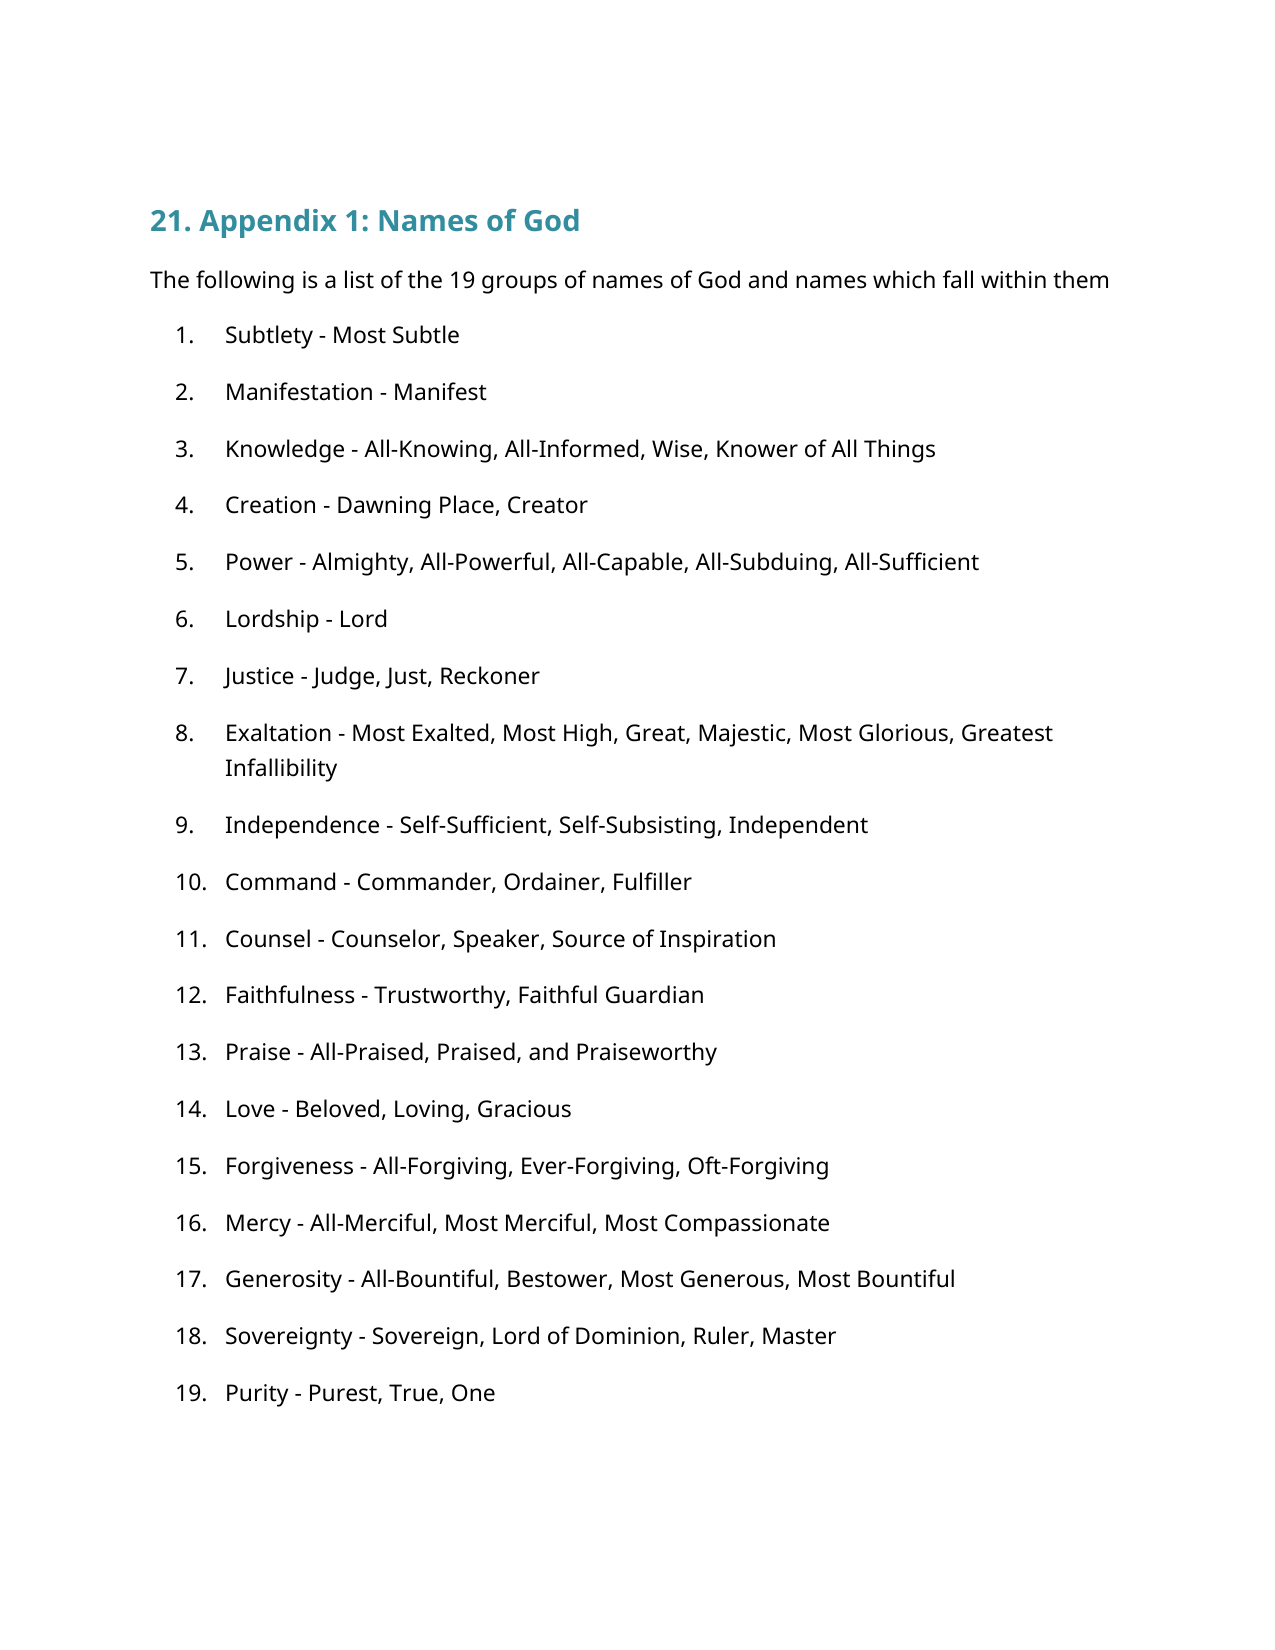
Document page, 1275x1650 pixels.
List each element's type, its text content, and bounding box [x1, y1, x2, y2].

list Faithfulness - Trustworthy, Faithful Guardian [175, 979, 1125, 1011]
text The following is a list of the 19 groups of names of God and names which fall within them [150, 264, 1125, 296]
list Power - Almighty, All-Powerful, All-Capable, All-Subduing, All-Sufficient [175, 546, 1125, 577]
list Creation - Dawning Place, Creator [175, 489, 1125, 521]
list Forgiveness - All-Forgiving, Ever-Forgiving, Oft-Forgiving [175, 1150, 1125, 1181]
list Manifestation - Manifest [175, 376, 1125, 407]
subtitle 21. Appendix 1: Names of God [150, 200, 1125, 240]
list Independence - Self-Sufficient, Self-Subsisting, Independent [175, 809, 1125, 840]
list Knowledge - All-Knowing, All-Informed, Wise, Knower of All Things [175, 433, 1125, 464]
list Mercy - All-Merciful, Most Merciful, Most Compassionate [175, 1207, 1125, 1238]
list Counsel - Counselor, Speaker, Source of Inspiration [175, 923, 1125, 954]
list Exaltation - Most Exalted, Most High, Great, Majestic, Most Glorious, Greatest Infallibility [175, 716, 1125, 784]
list Subtlety - Most Subtle [175, 319, 1125, 350]
list Sovereignty - Sovereign, Lord of Dominion, Ruler, Master [175, 1320, 1125, 1351]
list Command - Commander, Ordainer, Fulfiller [175, 866, 1125, 897]
list Generosity - All-Bountiful, Bestower, Most Generous, Most Bountiful [175, 1263, 1125, 1294]
list Purity - Purest, True, One [175, 1377, 1125, 1408]
list Lordship - Lord [175, 603, 1125, 634]
list Justice - Judge, Just, Reckoner [175, 660, 1125, 691]
list Praise - All-Praised, Praised, and Praiseworthy [175, 1036, 1125, 1067]
list Love - Beloved, Loving, Gracious [175, 1093, 1125, 1124]
